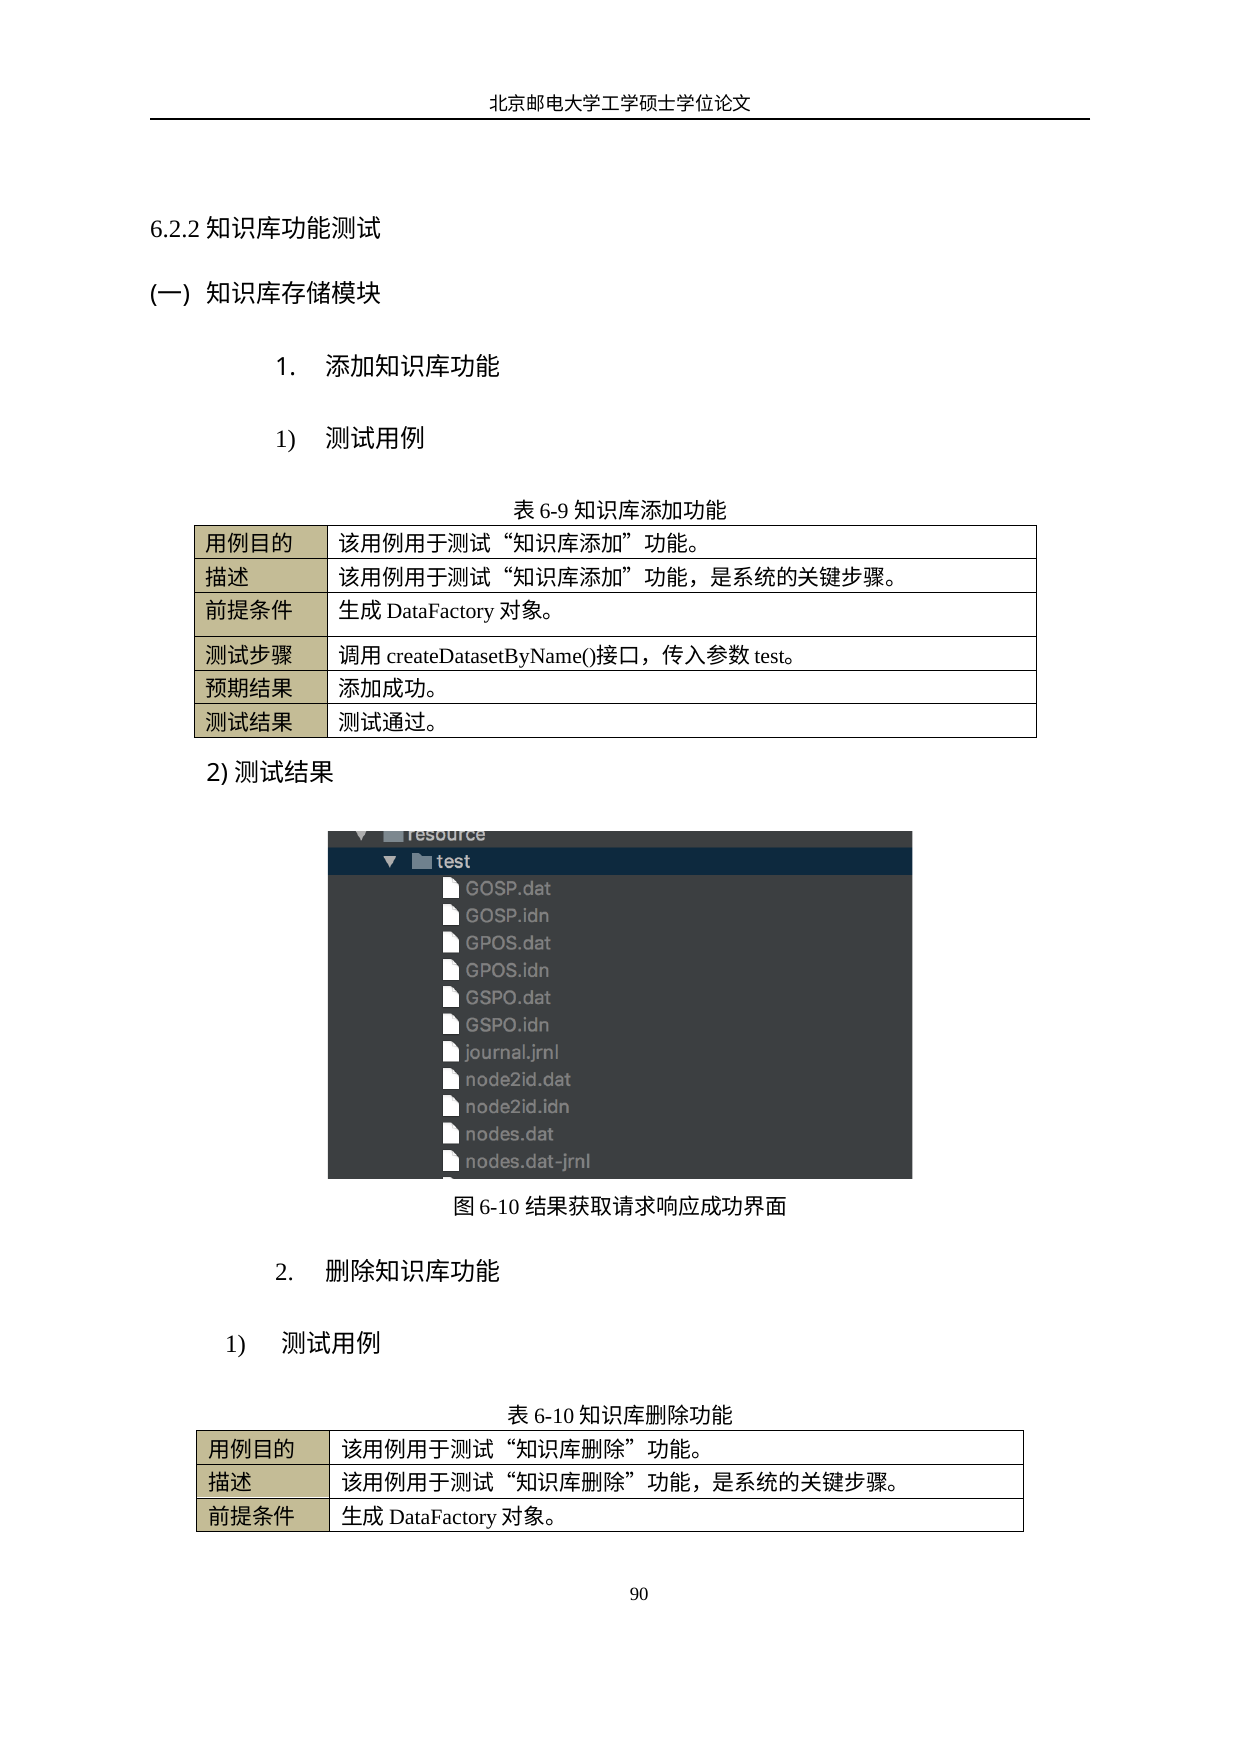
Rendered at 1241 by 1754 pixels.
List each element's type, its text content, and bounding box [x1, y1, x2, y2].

table_cell 调用createDatasetByName()接口，传入参数test。 [328, 637, 1036, 670]
text 表6-9 知识库添加功能 [150, 492, 1090, 525]
table_cell 预期结果 [195, 671, 327, 703]
text 图6-10 结果获取请求响应成功界面 [150, 1188, 1090, 1221]
table_cell 添加成功。 [328, 671, 1036, 703]
list 测试用例 [225, 404, 1090, 469]
table_header 该用例用于测试“知识库删除”功能。 [330, 1431, 1023, 1464]
text 表6-10 知识库删除功能 [150, 1398, 1090, 1430]
table_cell 该用例用于测试“知识库添加”功能，是系统的关键步骤。 [328, 559, 1036, 592]
table_cell 前提条件 [195, 593, 327, 636]
table_header 用例目的 [197, 1431, 329, 1464]
list 知识库存储模块 [150, 259, 1090, 324]
table_cell 生成DataFactory对象。 [330, 1499, 1023, 1531]
table_cell 测试步骤 [195, 637, 327, 670]
list 添加知识库功能 [225, 332, 1090, 397]
table_cell 测试结果 [195, 704, 327, 737]
table_cell 该用例用于测试“知识库删除”功能，是系统的关键步骤。 [330, 1465, 1023, 1497]
table_cell 描述 [195, 559, 327, 592]
picture [327, 831, 913, 1179]
subtitle 6.2.2 知识库功能测试 [150, 194, 1090, 259]
table_cell 描述 [197, 1465, 329, 1497]
list 测试用例 [225, 1309, 1090, 1374]
text 2) 测试结果 [206, 738, 1090, 803]
list 删除知识库功能 [225, 1237, 1090, 1302]
table_cell 生成DataFactory对象。 [328, 593, 1036, 636]
table_cell 前提条件 [197, 1499, 329, 1531]
table_cell 测试通过。 [328, 704, 1036, 737]
table_header 该用例用于测试“知识库添加”功能。 [328, 526, 1036, 558]
table_header 用例目的 [195, 526, 327, 558]
